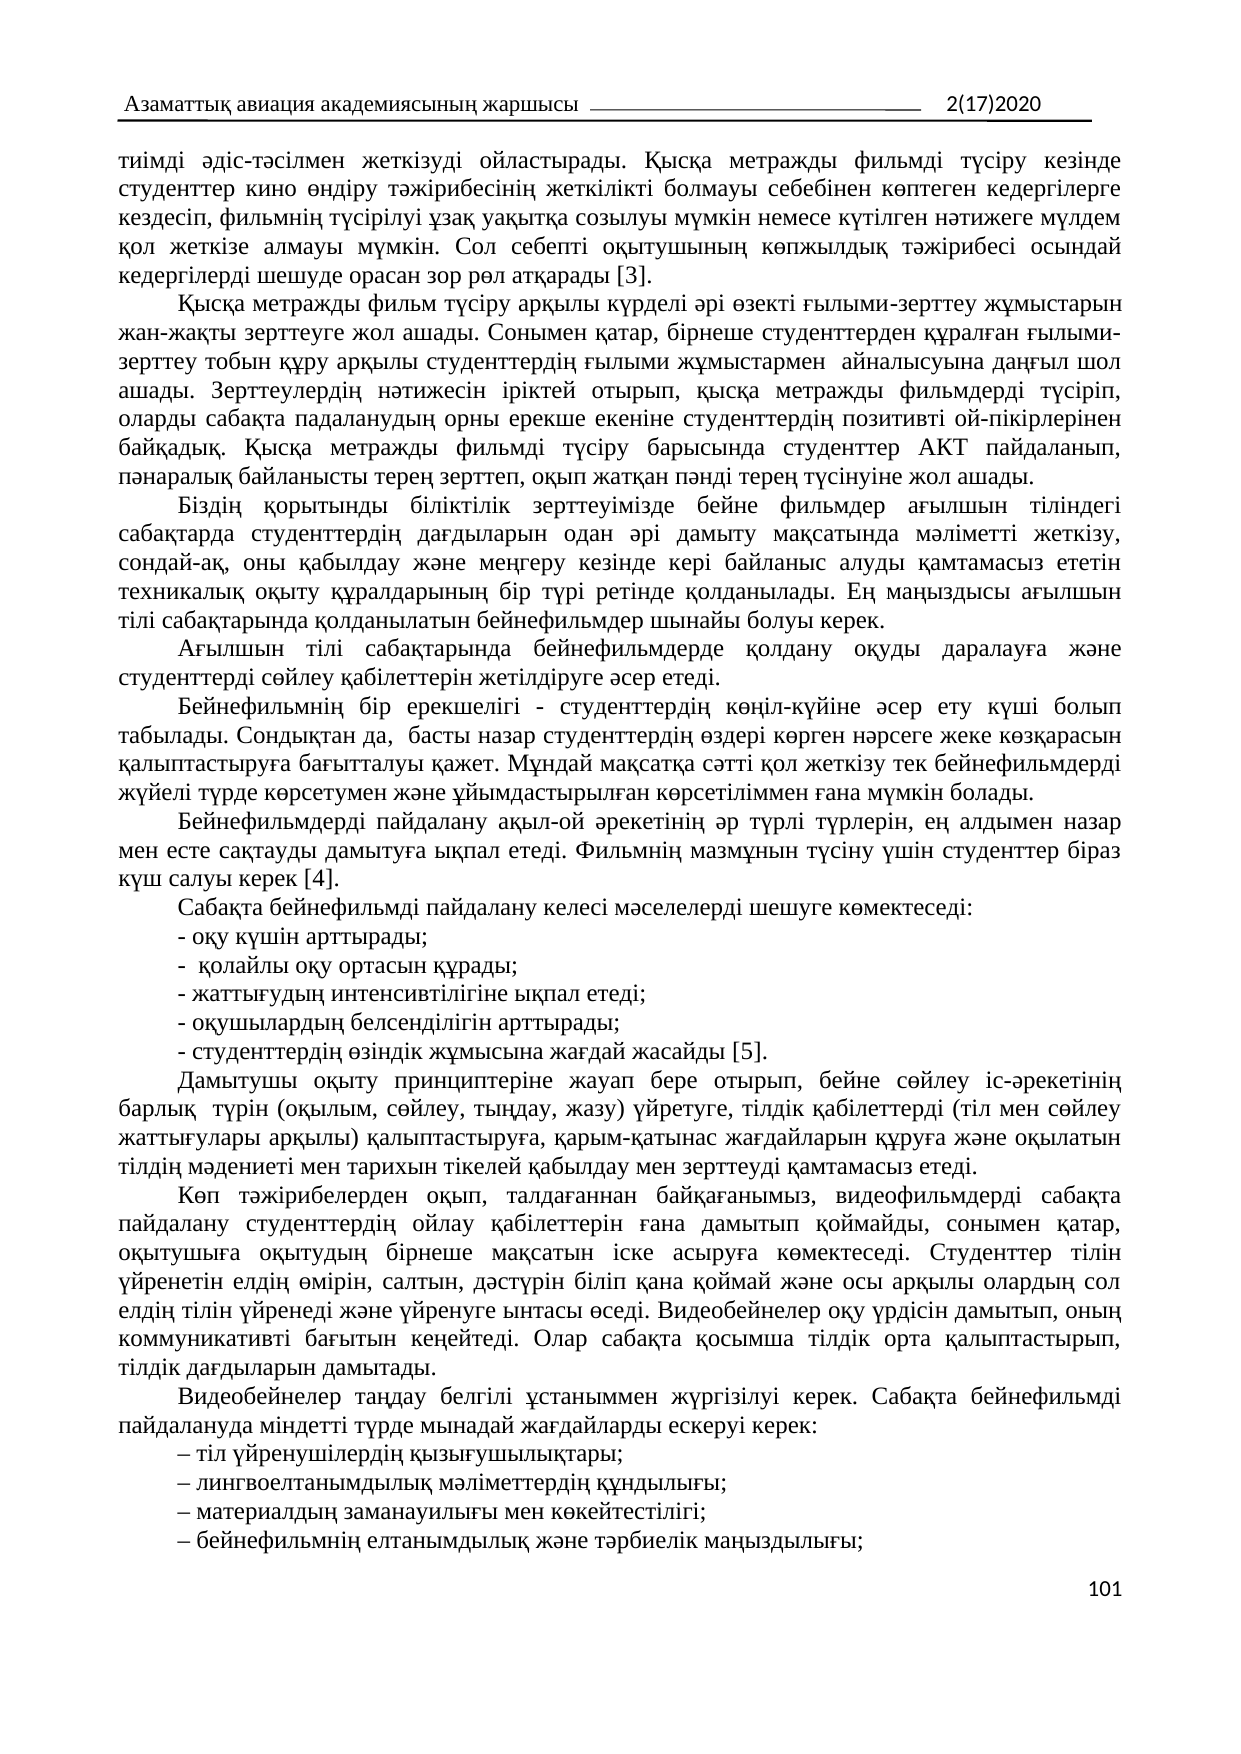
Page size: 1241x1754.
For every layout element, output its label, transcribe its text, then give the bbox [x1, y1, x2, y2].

text – материалдың заманауилығы мен көкейтестілігі; [118, 1496, 1122, 1525]
text Қысқа метражды фильм түсіру арқылы күрделі әрі өзекті ғылыми-зерттеу жұмыстарын жан-жақты зерттеуге жол ашады. Сонымен қатар, бірнеше студенттерден құралған ғылыми-зерттеу тобын құру арқылы студенттердің ғылыми жұмыстармен айналысуына даңғыл шол ашады. Зерттеулердің нәтижесін іріктей отырып, қысқа метражды фильмдерді түсіріп, оларды сабақта падаланудың орны ерекше екеніне студенттердің позитивті ой-пікірлерінен байқадық. Қысқа метражды фильмді түсіру барысында студенттер АКТ пайдаланып, пәнаралық байланысты терең зерттеп, оқып жатқан пәнді терең түсінуіне жол ашады. [118, 288, 1122, 490]
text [118, 145, 1122, 288]
text Видеобейнелер таңдау белгілі ұстаныммен жүргізілуі керек. Сабақта бейнефильмді пайдалануда міндетті түрде мынадай жағдайларды ескеруі керек: [118, 1381, 1122, 1438]
text – тіл үйренушілердің қызығушылықтары; [118, 1438, 1122, 1467]
text Ағылшын тілі сабақтарында бейнефильмдерде қолдану оқуды даралауға және студенттерді сөйлеу қабілеттерін жетілдіруге әсер етеді. [118, 633, 1122, 691]
text - қолайлы оқу ортасын құрады; [118, 950, 1122, 978]
text - оқу күшін арттырады; [118, 921, 1122, 950]
text Сабақта бейнефильмді пайдалану келесі мәселелерді шешуге көмектеседі: [118, 892, 1122, 921]
text Дамытушы оқыту принциптеріне жауап бере отырып, бейне сөйлеу іс-әрекетінің барлық түрін (оқылым, сөйлеу, тыңдау, жазу) үйретуге, тілдік қабілеттерді (тіл мен сөйлеу жаттығулары арқылы) қалыптастыруға, қарым-қатынас жағдайларын құруға және оқылатын тілдің мәдениеті мен тарихын тікелей қабылдау мен зерттеуді қамтамасыз етеді. [118, 1065, 1122, 1180]
text Біздің қорытынды біліктілік зерттеуімізде бейне фильмдер ағылшын тіліндегі сабақтарда студенттердің дағдыларын одан әрі дамыту мақсатында мәліметті жеткізу, сондай-ақ, оны қабылдау және меңгеру кезінде кері байланыс алуды қамтамасыз ететін техникалық оқыту құралдарының бір түрі ретінде қолданылады. Ең маңыздысы ағылшын тілі сабақтарында қолданылатын бейнефильмдер шынайы болуы керек. [118, 490, 1122, 633]
text – лингвоелтанымдылық мәліметтердің құндылығы; [118, 1467, 1122, 1496]
text Көп тәжірибелерден оқып, талдағаннан байқағанымыз, видеофильмдерді сабақта пайдалану студенттердің ойлау қабілеттерін ғана дамытып қоймайды, сонымен қатар, оқытушыға оқытудың бірнеше мақсатын іске асыруға көмектеседі. Студенттер тілін үйренетін елдің өмірін, салтын, дәстүрін біліп қана қоймай және осы арқылы олардың сол елдің тілін үйренеді және үйренуге ынтасы өседі. Видеобейнелер оқу үрдісін дамытып, оның коммуникативті бағытын кеңейтеді. Олар сабақта қосымша тілдік орта қалыптастырып, тілдік дағдыларын дамытады. [118, 1180, 1122, 1381]
text - оқушылардың белсенділігін арттырады; [118, 1007, 1122, 1036]
text Бейнефильмдерді пайдалану ақыл-ой әрекетінің әр түрлі түрлерін, ең алдымен назар мен есте сақтауды дамытуға ықпал етеді. Фильмнің мазмұнын түсіну үшін студенттер біраз күш салуы керек [4]. [118, 806, 1122, 892]
text - студенттердің өзіндік жұмысына жағдай жасайды [5]. [118, 1036, 1122, 1065]
text Бейнефильмнің бір ерекшелігі - студенттердің көңіл-күйіне әсер ету күші болып табылады. Сондықтан да, басты назар студенттердің өздері көрген нәрсеге жеке көзқарасын қалыптастыруға бағытталуы қажет. Мұндай мақсатқа сәтті қол жеткізу тек бейнефильмдерді жүйелі түрде көрсетумен және ұйымдастырылған көрсетіліммен ғана мүмкін болады. [118, 691, 1122, 806]
text - жаттығудың интенсивтілігіне ықпал етеді; [118, 978, 1122, 1007]
text – бейнефильмнің елтанымдылық және тәрбиелік маңыздылығы; [118, 1525, 1122, 1553]
